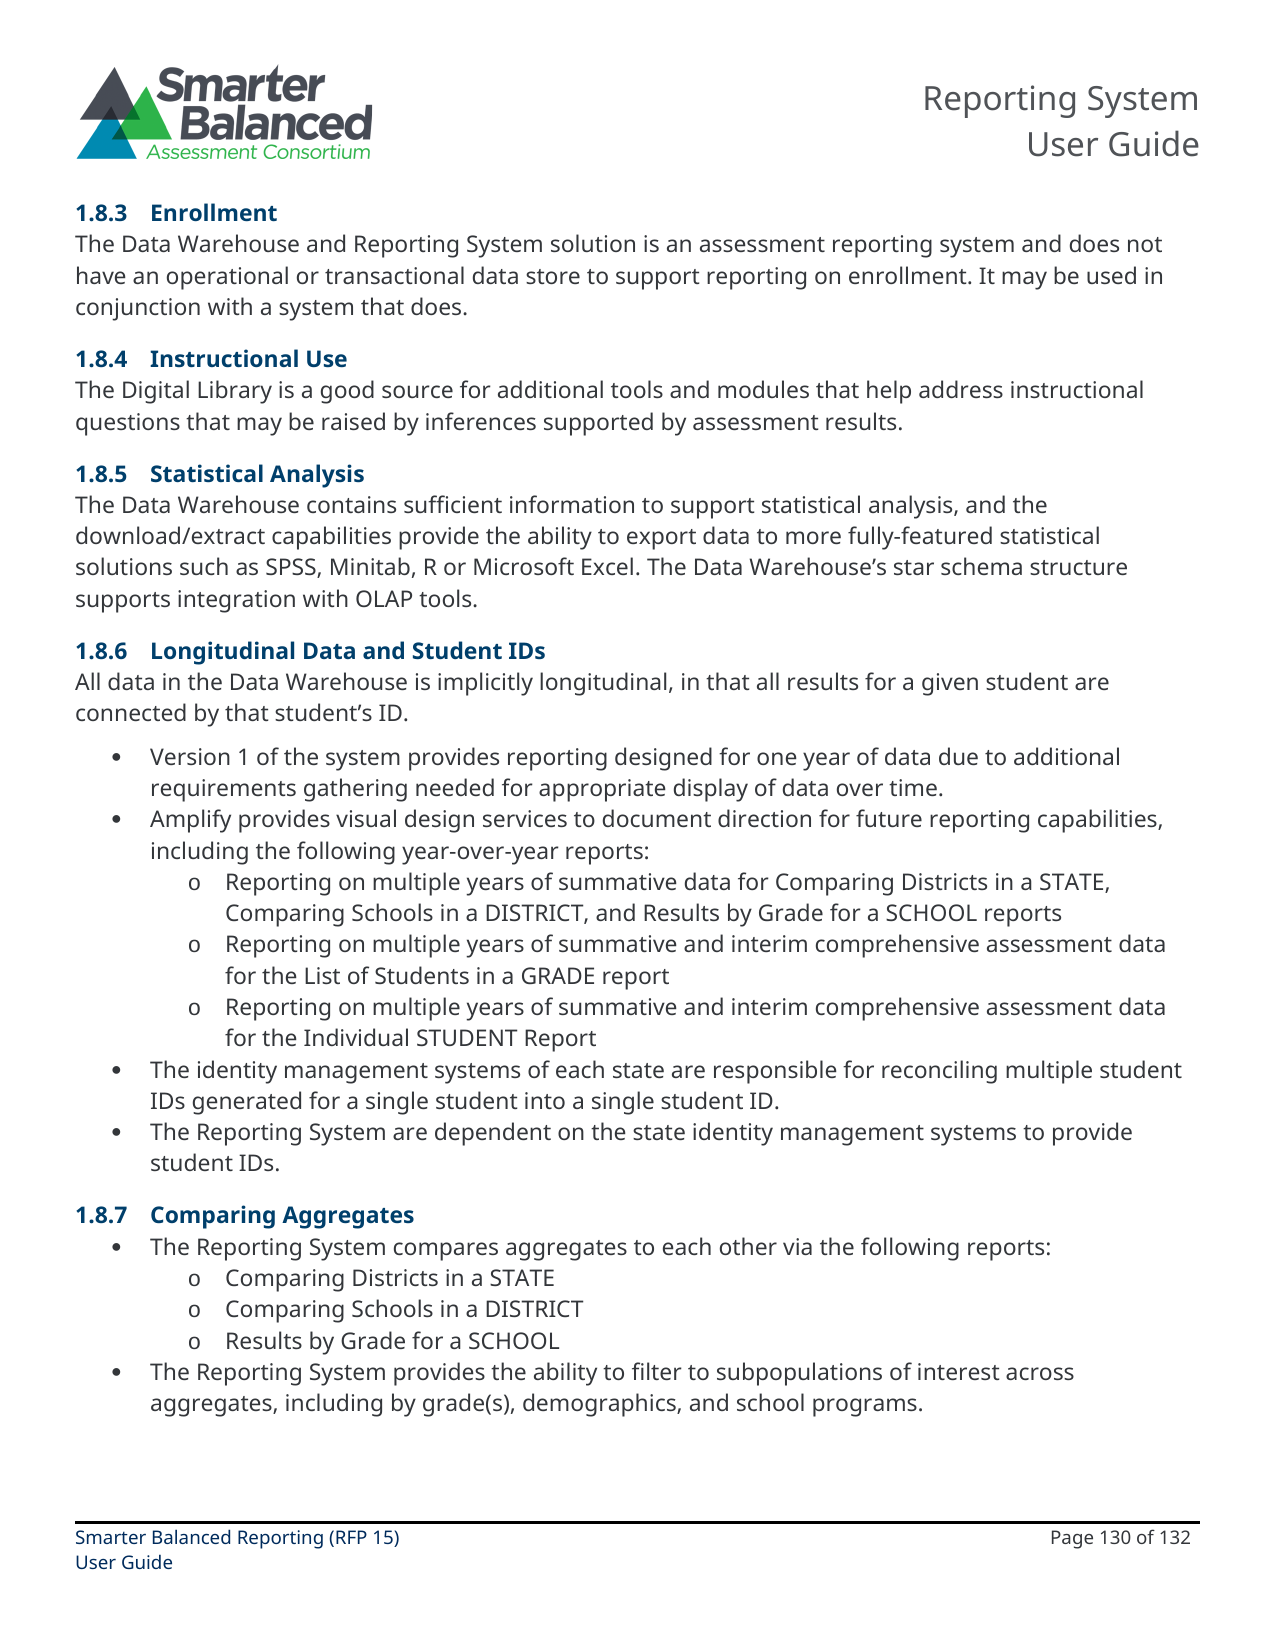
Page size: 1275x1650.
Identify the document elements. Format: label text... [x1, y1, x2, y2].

subtitle Comparing Aggregates [75, 1199, 1200, 1231]
list Reporting on multiple years of summative data for Comparing Districts in a STATE, Comparing Schools in a DISTRICT, and Results by Grade for a SCHOOL reports [187, 866, 1200, 928]
subtitle Longitudinal Data and Student IDs [75, 634, 1200, 666]
list Version 1 of the system provides reporting designed for one year of data due to additional requirements gathering needed for appropriate display of data over time. [112, 741, 1200, 803]
list The identity management systems of each state are responsible for reconciling multiple student IDs generated for a single student into a single student ID. [112, 1054, 1200, 1116]
subtitle Instructional Use [75, 343, 1200, 374]
subtitle Statistical Analysis [75, 457, 1200, 489]
picture [76, 64, 373, 159]
subtitle Enrollment [75, 197, 1200, 228]
text The Data Warehouse contains sufficient information to support statistical analysis, and the download/extract capabilities provide the ability to export data to more fully-featured statistical solutions such as SPSS, Minitab, R or Microsoft Excel. The Data Warehouse’s star schema structure supports integration with OLAP tools. [75, 489, 1200, 614]
list The Reporting System provides the ability to filter to subpopulations of interest across aggregates, including by grade(s), demographics, and school programs. [112, 1356, 1200, 1418]
list Results by Grade for a SCHOOL [187, 1325, 1200, 1356]
text The Digital Library is a good source for additional tools and modules that help address instructional questions that may be raised by inferences supported by assessment results. [75, 374, 1200, 437]
list Reporting on multiple years of summative and interim comprehensive assessment data for the Individual STUDENT Report [187, 991, 1200, 1054]
list The Reporting System are dependent on the state identity management systems to provide student IDs. [112, 1116, 1200, 1179]
text The Data Warehouse and Reporting System solution is an assessment reporting system and does not have an operational or transactional data store to support reporting on enrollment. It may be used in conjunction with a system that does. [75, 228, 1200, 322]
list Amplify provides visual design services to document direction for future reporting capabilities, including the following year-over-year reports: [112, 803, 1200, 866]
text All data in the Data Warehouse is implicitly longitudinal, in that all results for a given student are connected by that student’s ID. [75, 666, 1200, 728]
list The Reporting System compares aggregates to each other via the following reports: [112, 1231, 1200, 1262]
list Comparing Schools in a DISTRICT [187, 1293, 1200, 1325]
list Reporting on multiple years of summative and interim comprehensive assessment data for the List of Students in a GRADE report [187, 928, 1200, 991]
list Comparing Districts in a STATE [187, 1262, 1200, 1293]
